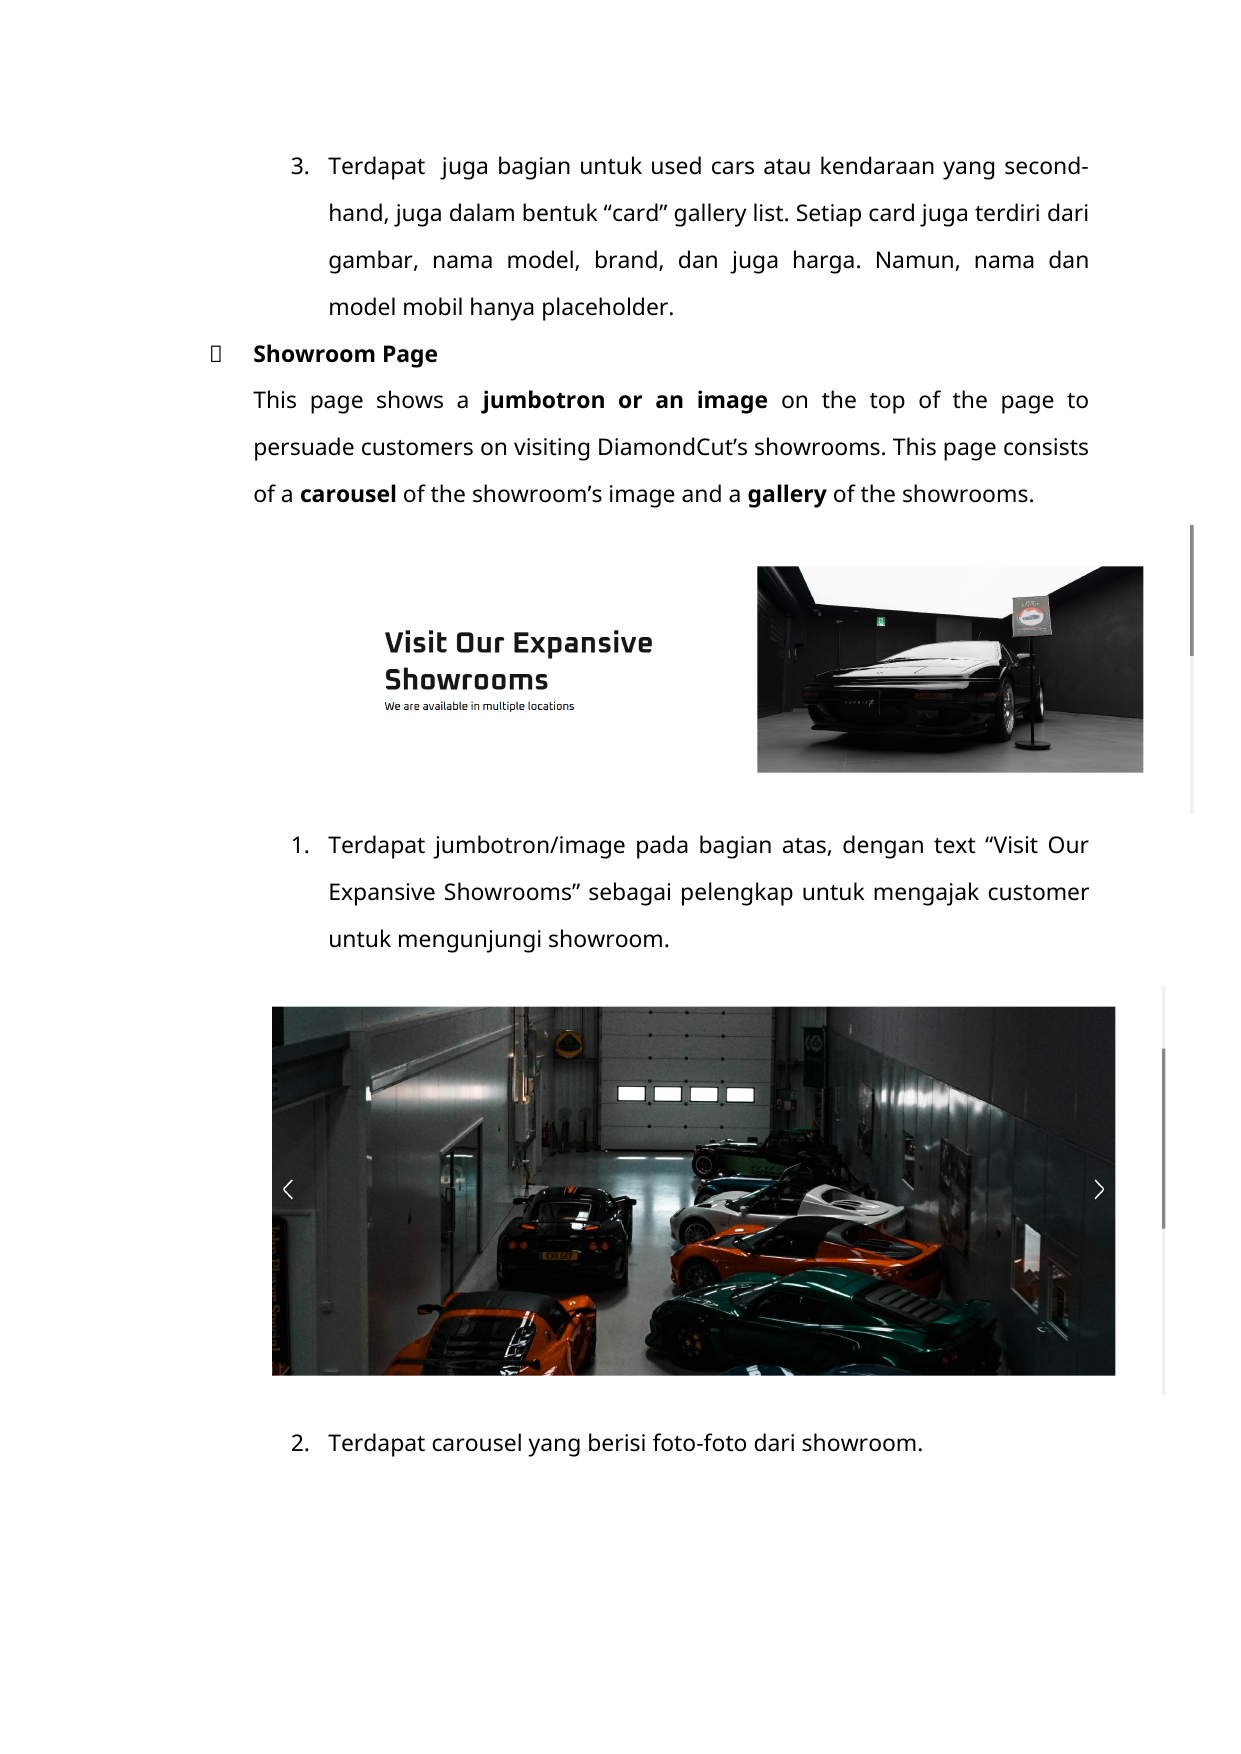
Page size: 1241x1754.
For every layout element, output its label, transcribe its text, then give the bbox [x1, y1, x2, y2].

list Terdapat jumbotron/image pada bagian atas, dengan text “Visit Our Expansive Showrooms” sebagai pelengkap untuk mengajak customer untuk mengunjungi showroom. [291, 829, 1090, 954]
list Terdapat carousel yang berisi foto-foto dari showroom. [291, 1427, 1090, 1458]
picture [253, 525, 1194, 814]
list Terdapat juga bagian untuk used cars atau kendaraan yang second-hand, juga dalam bentuk “card” gallery list. Setiap card juga terdiri dari gambar, nama model, brand, dan juga harga. Namun, nama dan model mobil hanya placeholder. [291, 150, 1090, 322]
list Showroom Page [209, 337, 1090, 369]
list This page shows a jumbotron or an image on the top of the page to persuade customers on visiting DiamondCut’s showrooms. This page consists of a carousel of the showroom’s image and a gallery of the showrooms. [253, 384, 1090, 509]
picture [225, 986, 1166, 1395]
